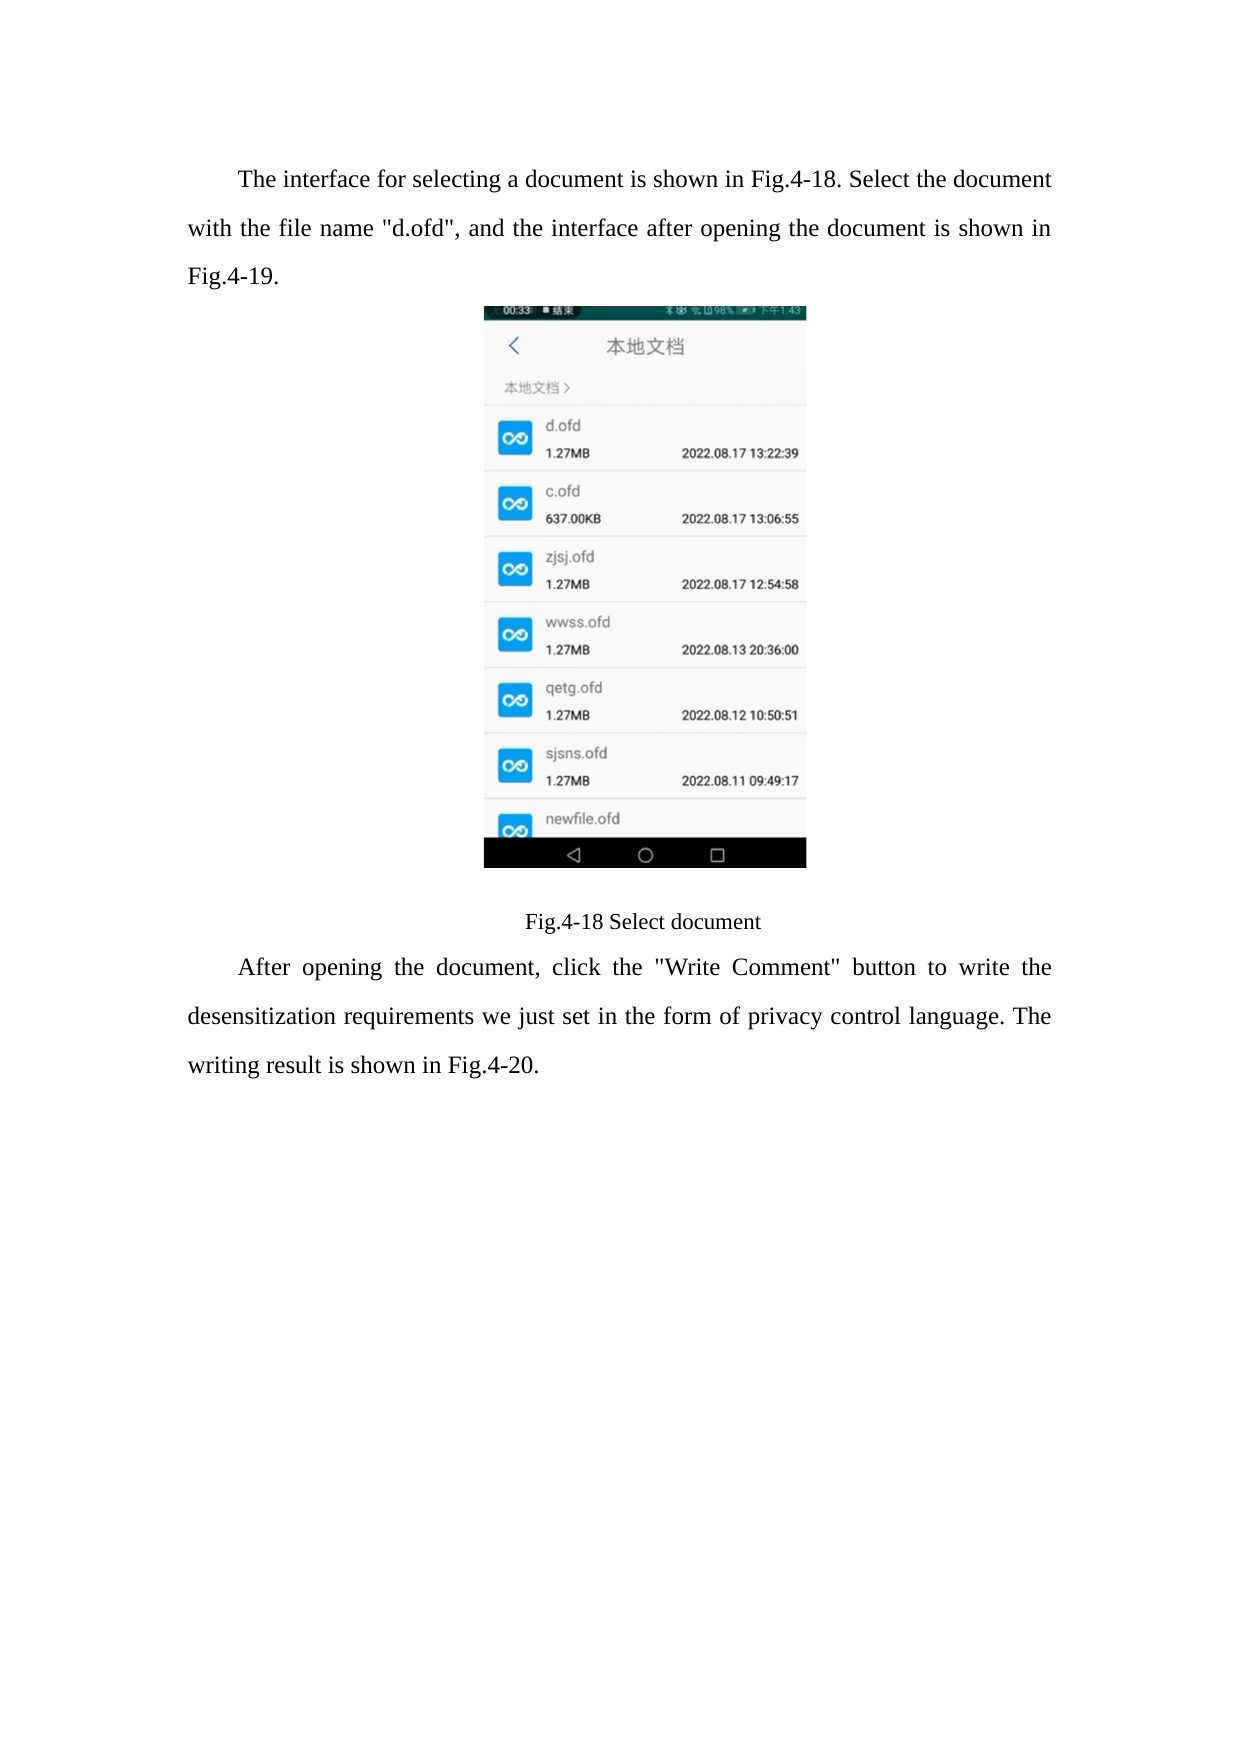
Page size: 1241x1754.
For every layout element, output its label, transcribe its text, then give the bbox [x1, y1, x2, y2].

text The interface for selecting a document is shown in Fig.4-18. Select the document with the file name "d.ofd", and the interface after opening the document is shown in Fig.4-19. [187, 162, 1053, 292]
picture [483, 306, 807, 868]
text After opening the document, click the "Write Comment" button to write the desensitization requirements we just set in the form of privacy control language. The writing result is shown in Fig.4-20. [187, 950, 1053, 1080]
text Fig.4-18 Select document [187, 905, 1053, 937]
